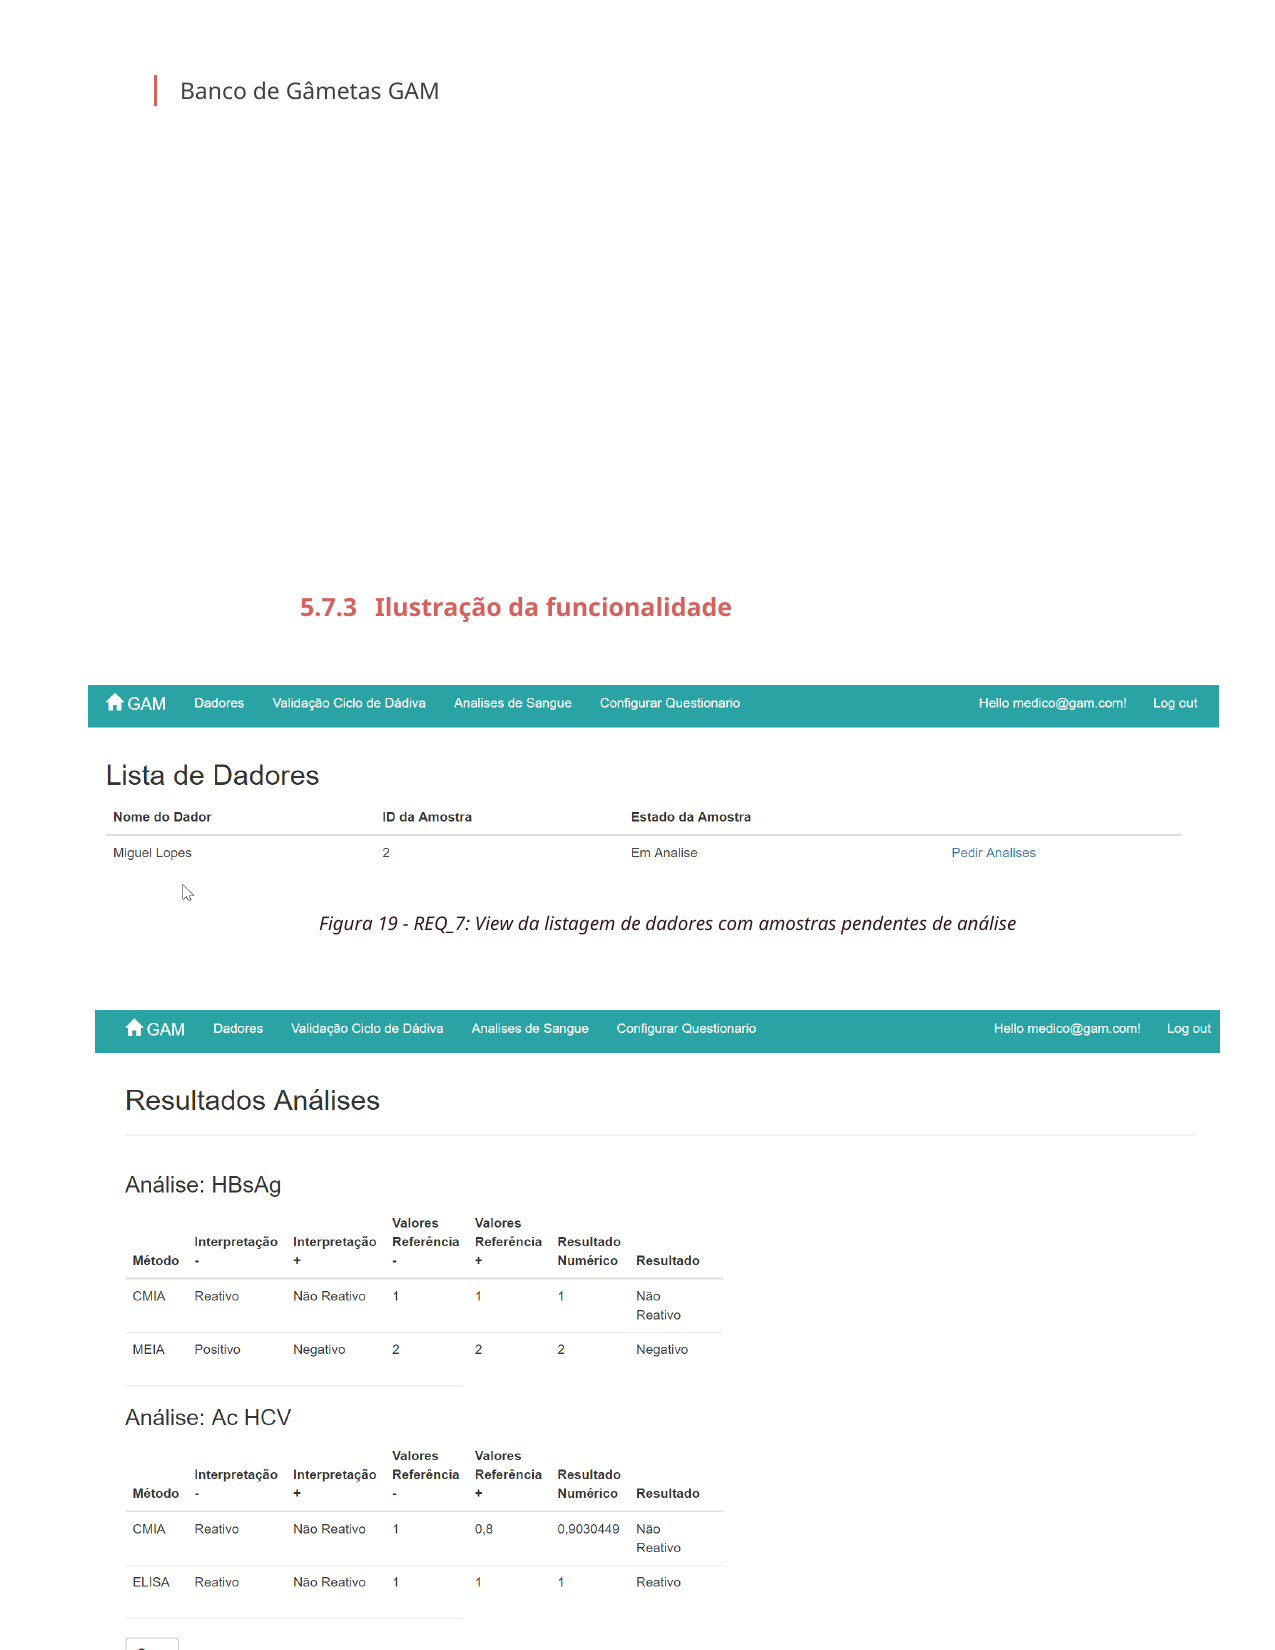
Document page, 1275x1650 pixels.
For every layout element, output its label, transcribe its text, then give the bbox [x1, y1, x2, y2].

subtitle Ilustração da funcionalidade [300, 589, 1125, 624]
picture [88, 685, 1219, 901]
picture [95, 1010, 1220, 1650]
